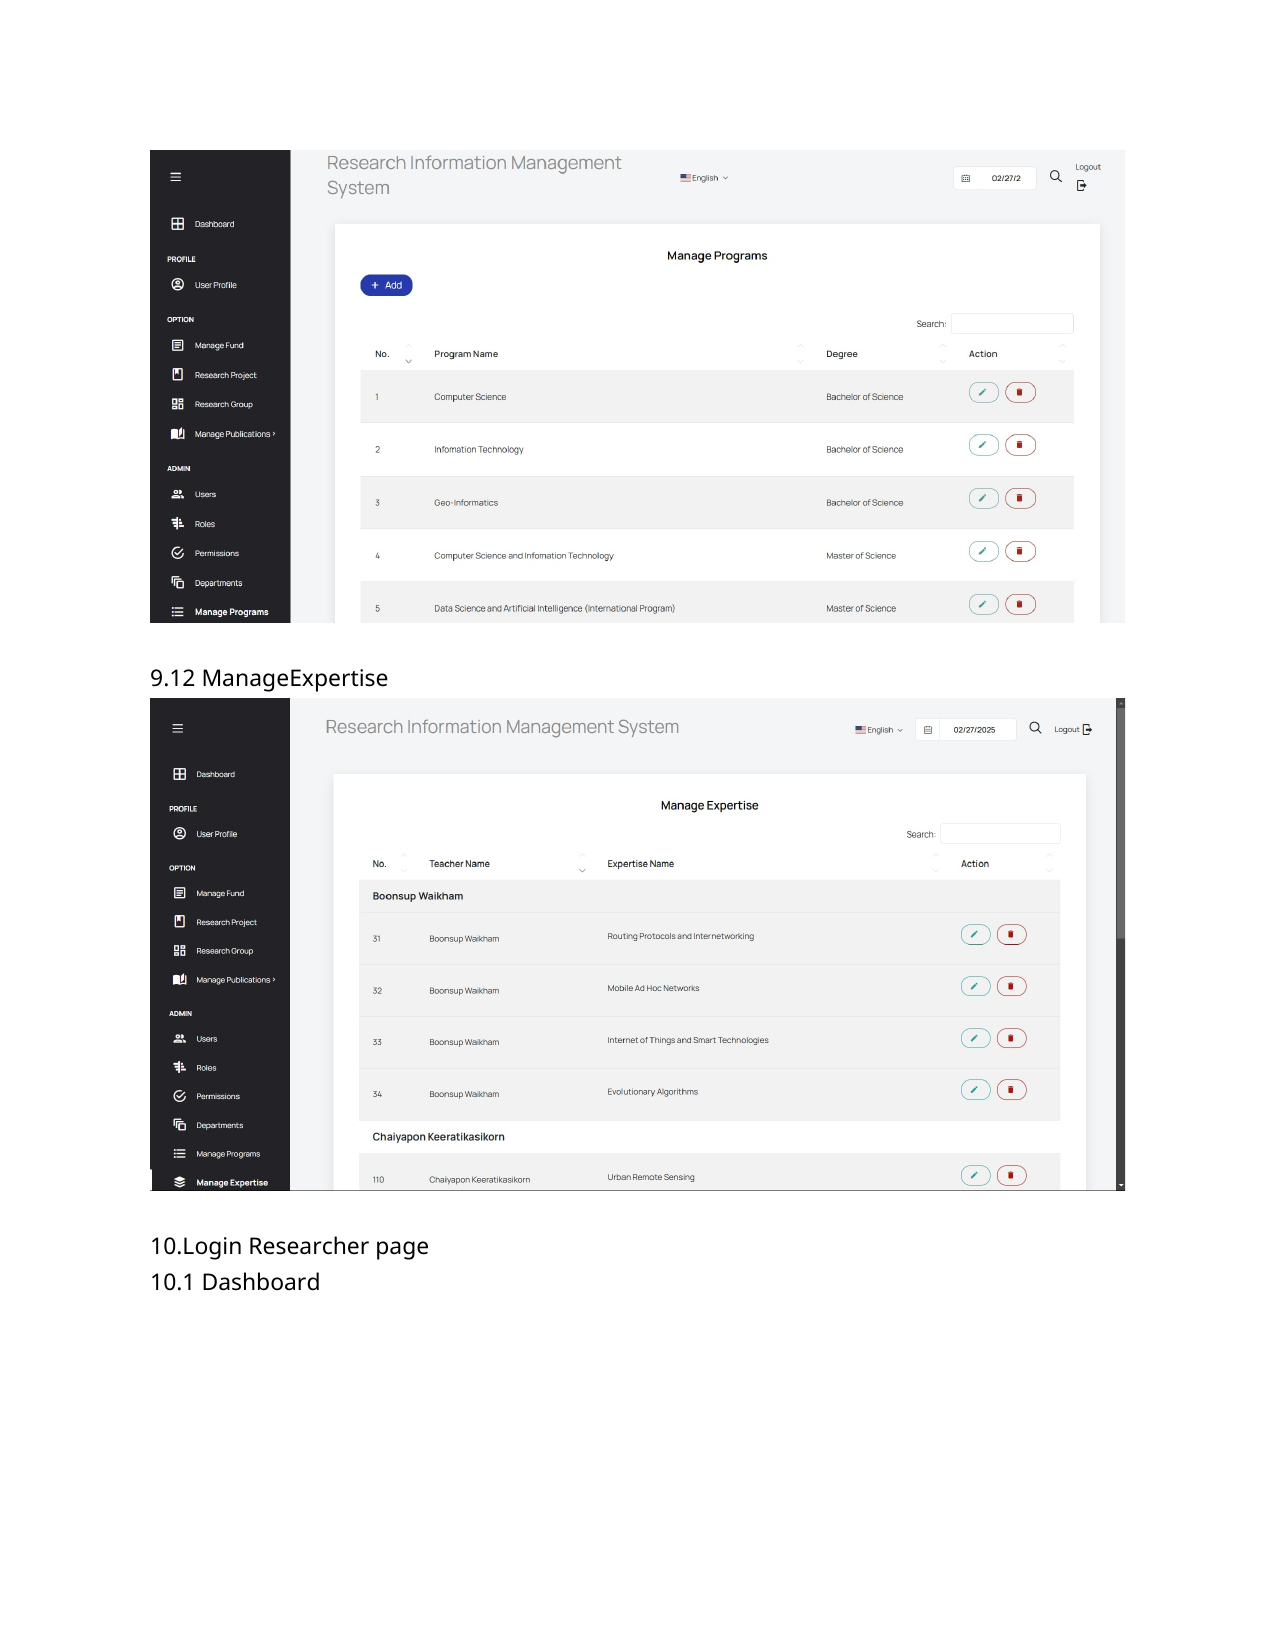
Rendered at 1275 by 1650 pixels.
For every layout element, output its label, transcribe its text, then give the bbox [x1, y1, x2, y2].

text 10.Login Researcher page [150, 1230, 1125, 1261]
text 10.1 Dashboard [150, 1266, 1125, 1297]
picture [150, 698, 1125, 1191]
text 9.12 ManageExpertise [150, 662, 1125, 693]
picture [150, 150, 1125, 623]
